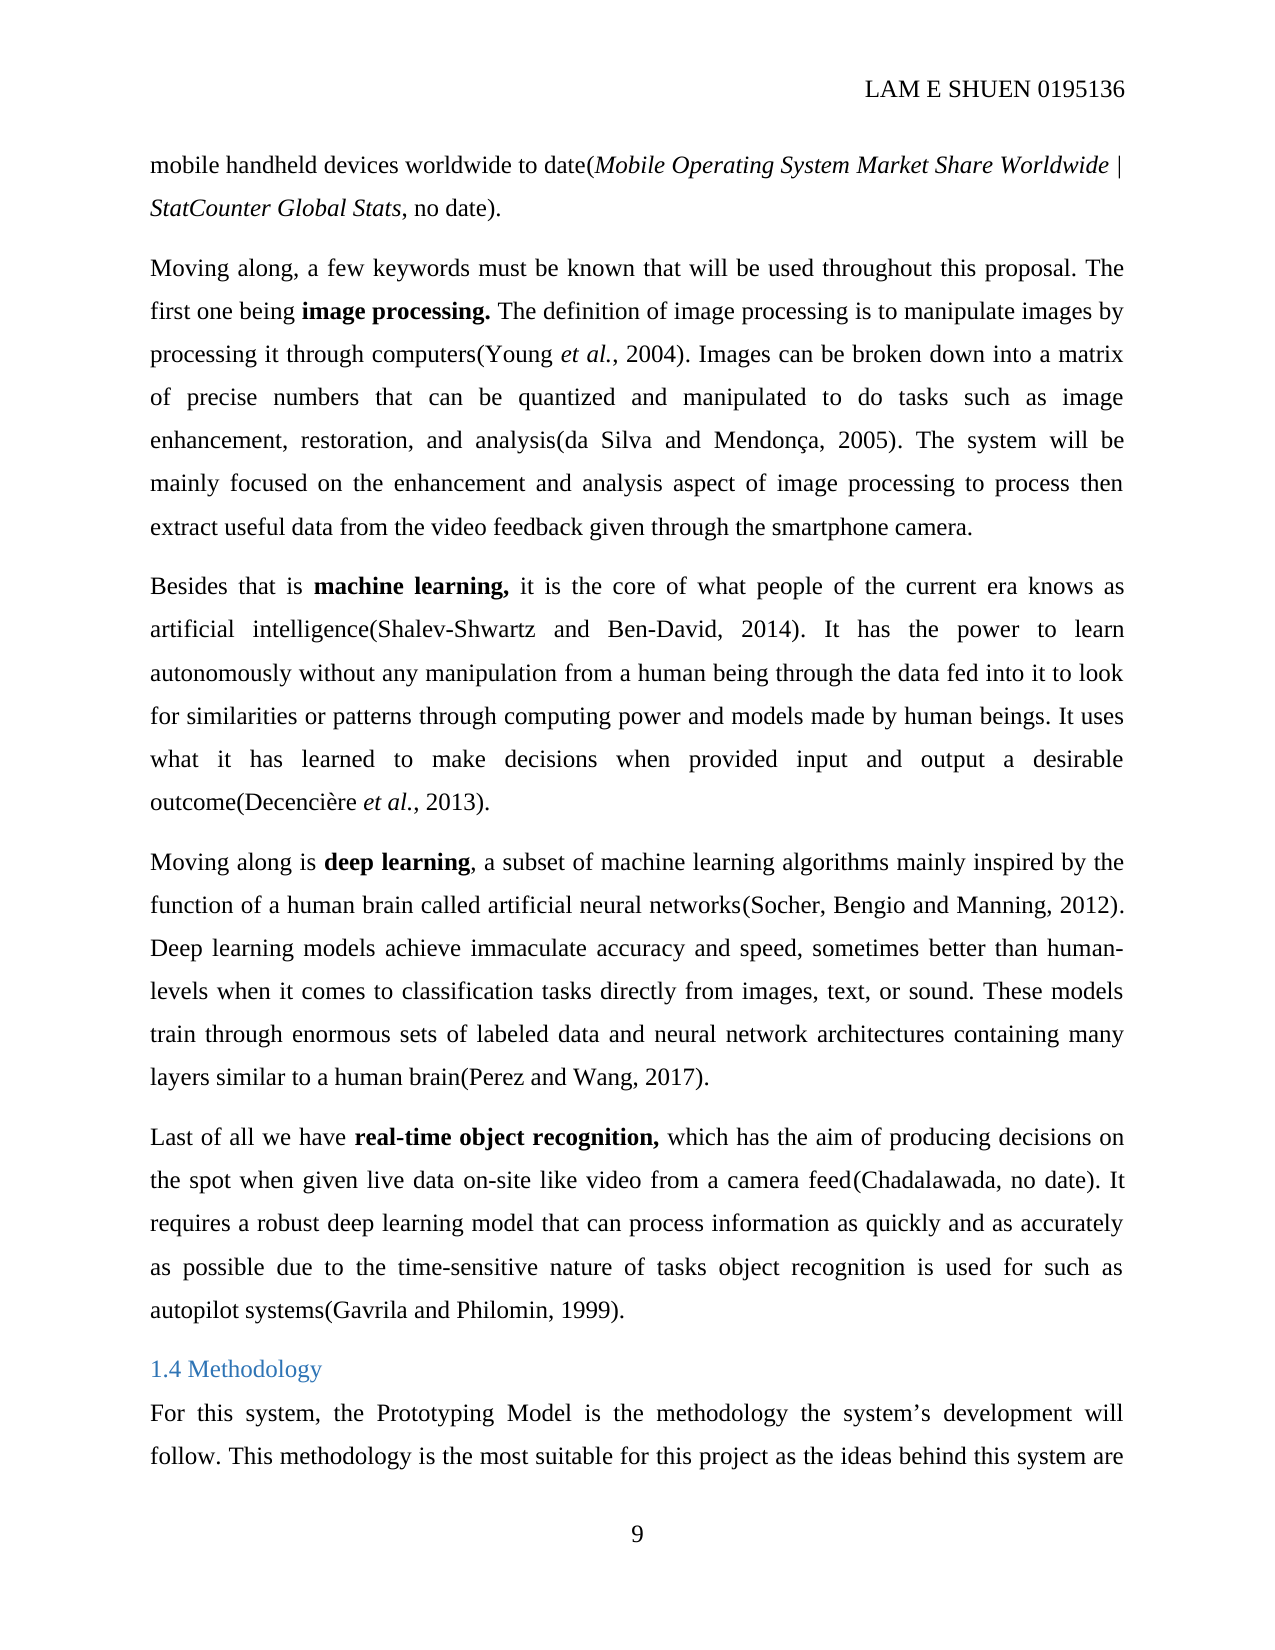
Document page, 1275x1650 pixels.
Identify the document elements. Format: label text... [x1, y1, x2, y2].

text Besides that is machine learning, it is the core of what people of the current era knows as artificial intelligence(Shalev-Shwartz and Ben-David, 2014). It has the power to learn autonomously without any manipulation from a human being through the data fed into it to look for similarities or patterns through computing power and models made by human beings. It uses what it has learned to make decisions when provided input and output a desirable outcome(Decencière et al., 2013). [150, 571, 1125, 816]
subtitle 1.4 Methodology [150, 1354, 1125, 1383]
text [150, 1398, 1125, 1469]
text Moving along, a few keywords must be known that will be used throughout this proposal. The first one being image processing. The definition of image processing is to manipulate images by processing it through computers(Young et al., 2004). Images can be broken down into a matrix of precise numbers that can be quantized and manipulated to do tasks such as image enhancement, restoration, and analysis(da Silva and Mendonça, 2005). The system will be mainly focused on the enhancement and analysis aspect of image processing to process then extract useful data from the video feedback given through the smartphone camera. [150, 253, 1125, 540]
text Moving along is deep learning, a subset of machine learning algorithms mainly inspired by the function of a human brain called artificial neural networks(Socher, Bengio and Manning, 2012). Deep learning models achieve immaculate accuracy and speed, sometimes better than human-levels when it comes to classification tasks directly from images, text, or sound. These models train through enormous sets of labeled data and neural network architectures containing many layers similar to a human brain(Perez and Wang, 2017). [150, 847, 1125, 1091]
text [150, 150, 1125, 222]
text Last of all we have real-time object recognition, which has the aim of producing decisions on the spot when given live data on-site like video from a camera feed(Chadalawada, no date). It requires a robust deep learning model that can process information as quickly and as accurately as possible due to the time-sensitive nature of tasks object recognition is used for such as autopilot systems(Gavrila and Philomin, 1999). [150, 1122, 1125, 1323]
